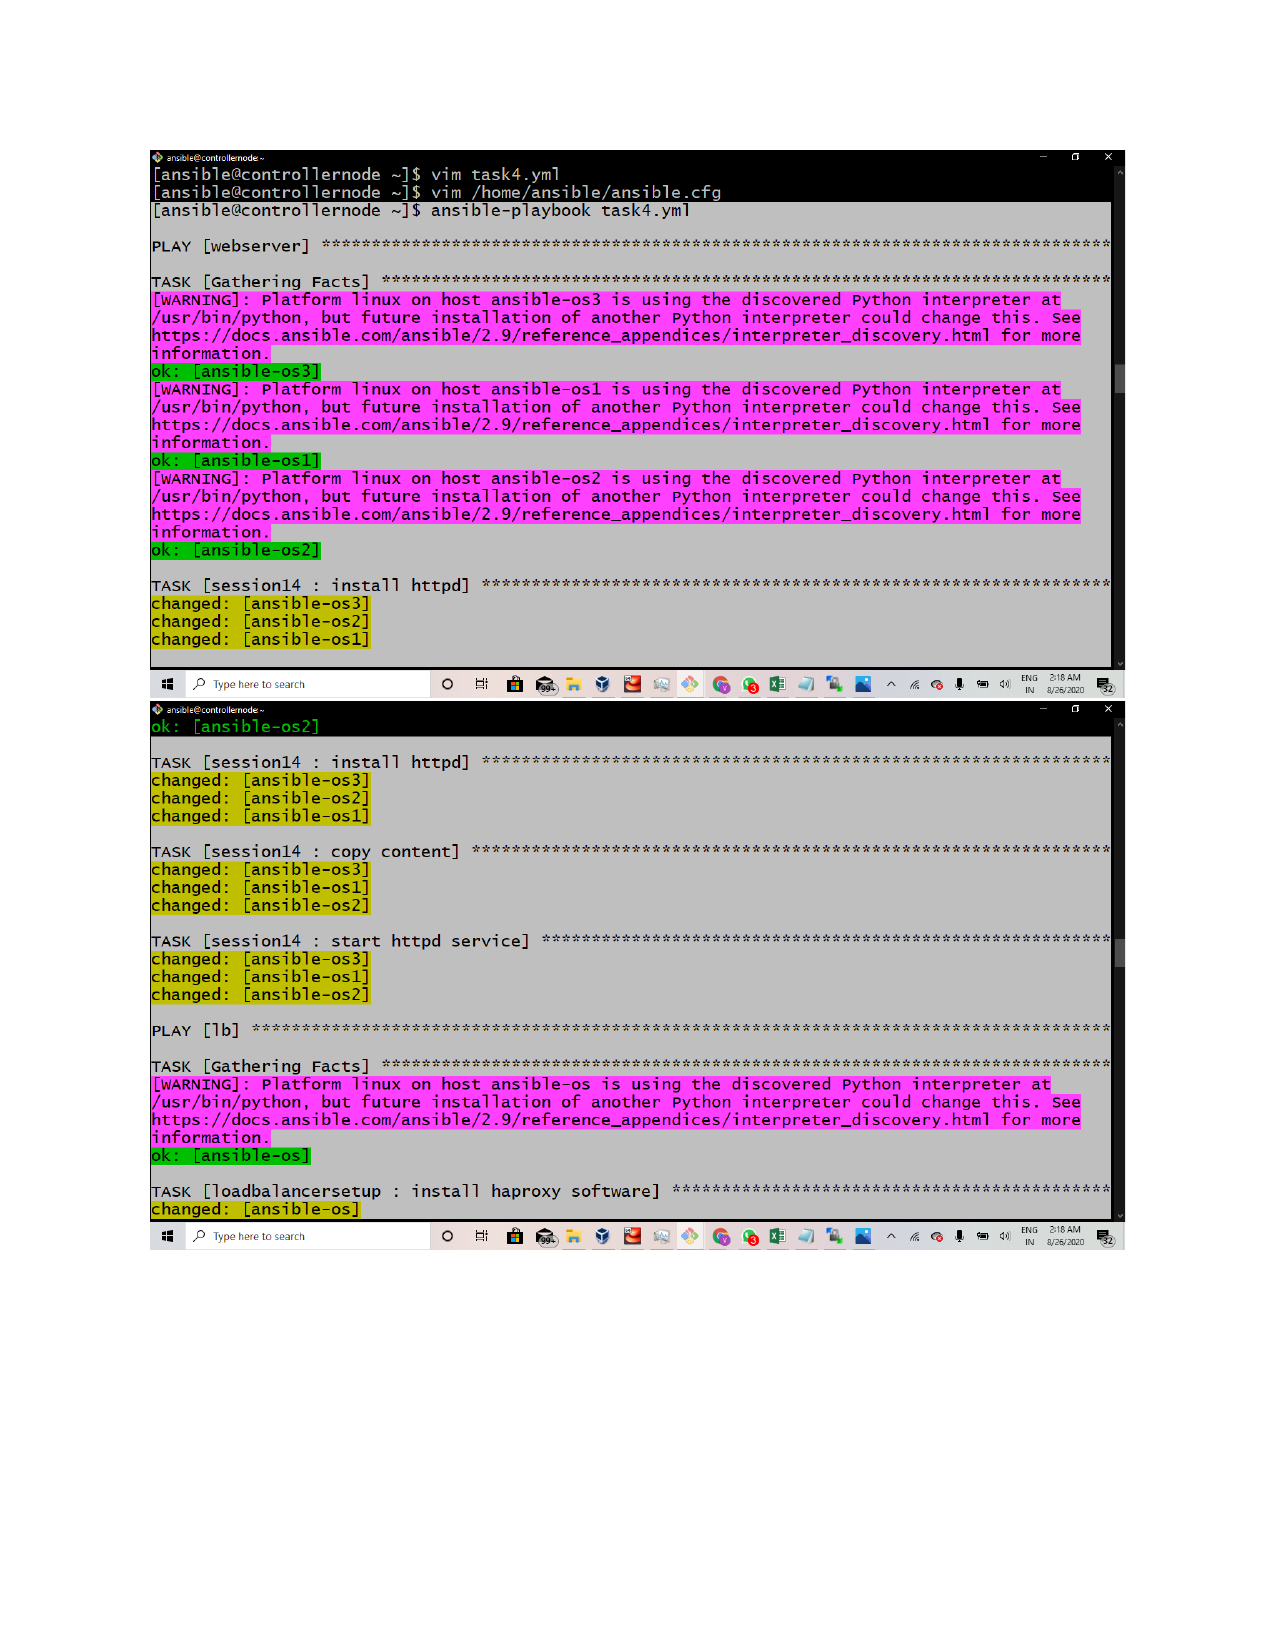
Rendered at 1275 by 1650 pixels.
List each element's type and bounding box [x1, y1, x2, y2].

picture [150, 701, 1125, 1250]
picture [150, 150, 1125, 698]
